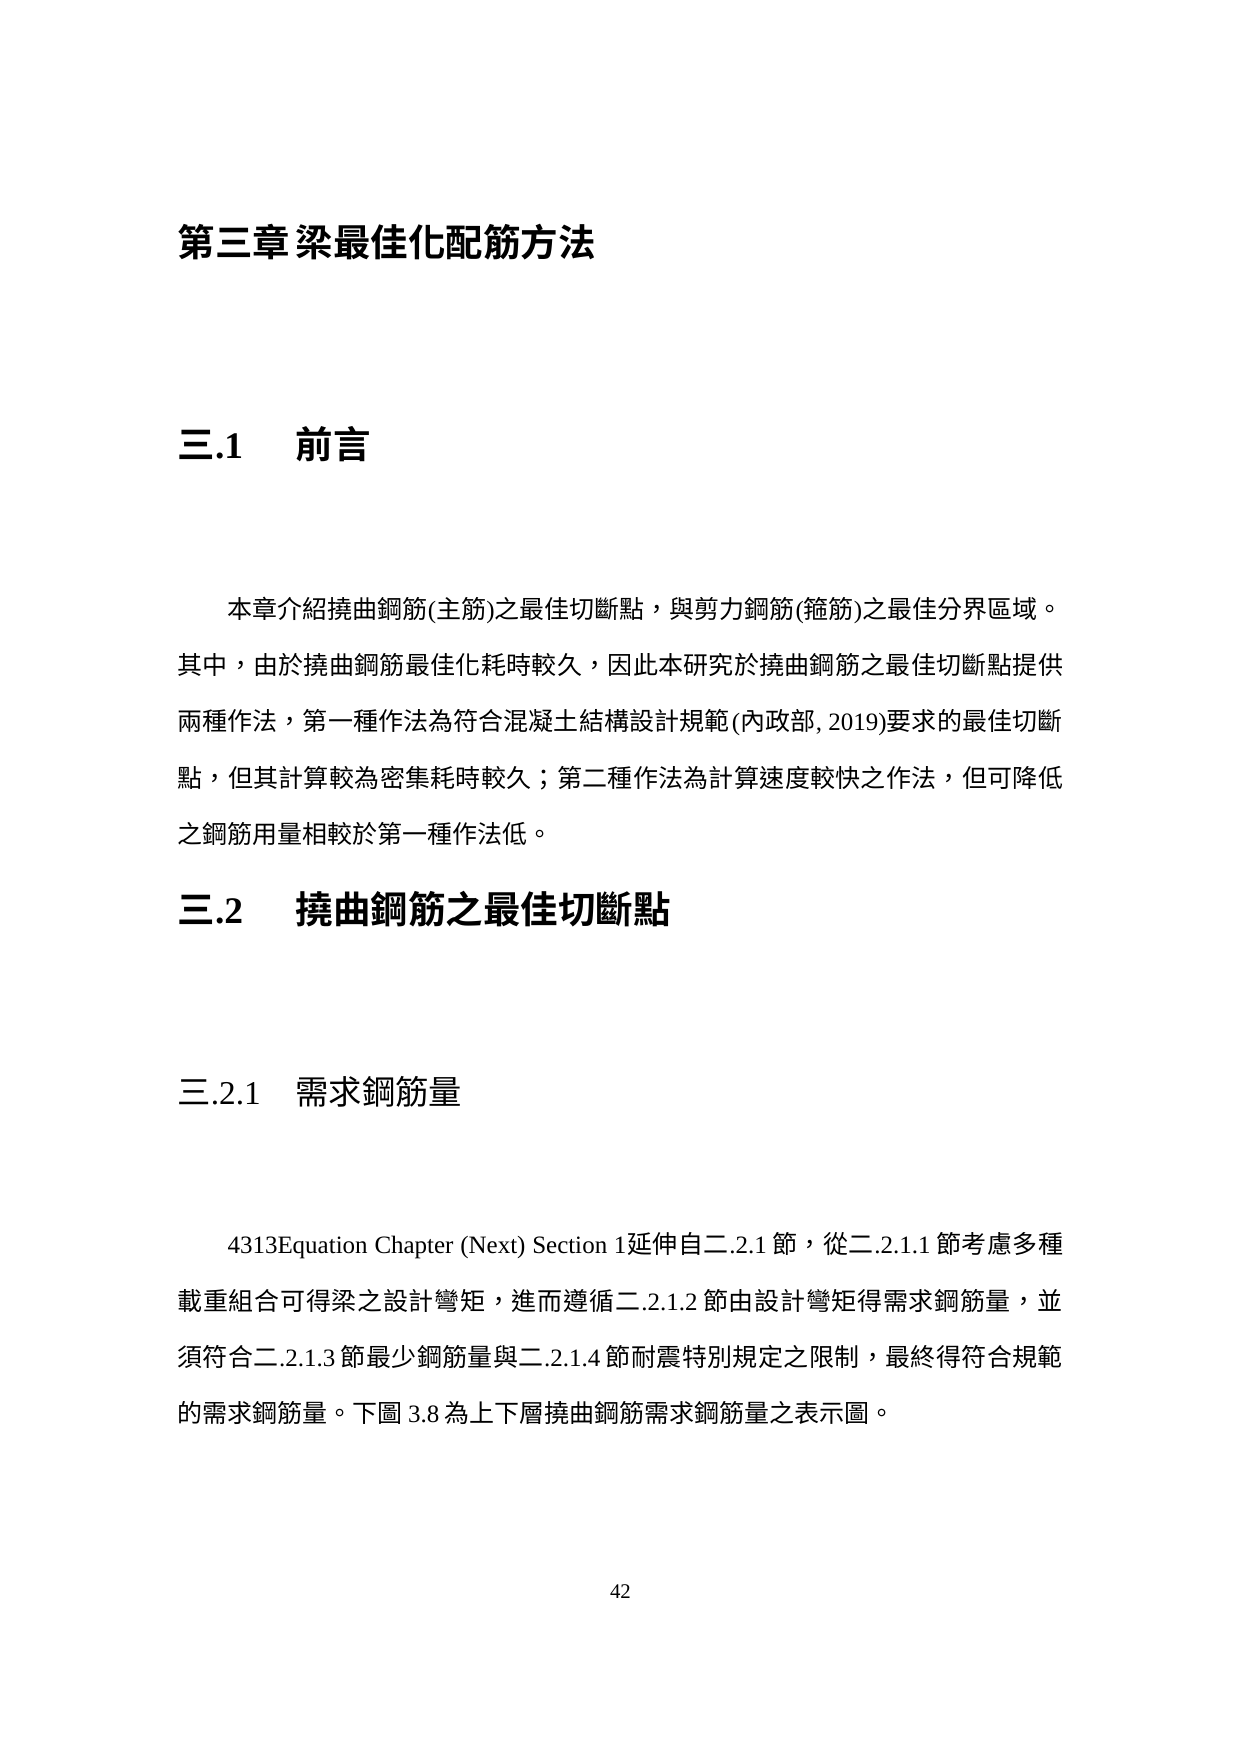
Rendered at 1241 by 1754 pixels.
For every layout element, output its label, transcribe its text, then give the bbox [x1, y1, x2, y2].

text 本章介紹撓曲鋼筋(主筋)之最佳切斷點，與剪力鋼筋(箍筋)之最佳分界區域。其中，由於撓曲鋼筋最佳化耗時較久，因此本研究於撓曲鋼筋之最佳切斷點提供兩種作法，第一種作法為符合混凝土結構設計規範(內政部, 2019)要求的最佳切斷點，但其計算較為密集耗時較久；第二種作法為計算速度較快之作法，但可降低之鋼筋用量相較於第一種作法低。 [177, 589, 1063, 851]
subtitle 前言 [177, 405, 1063, 480]
subtitle 撓曲鋼筋之最佳切斷點 [177, 869, 1063, 944]
subtitle 梁最佳化配筋方法 [177, 203, 1063, 278]
subtitle 需求鋼筋量 [177, 1053, 1063, 1128]
